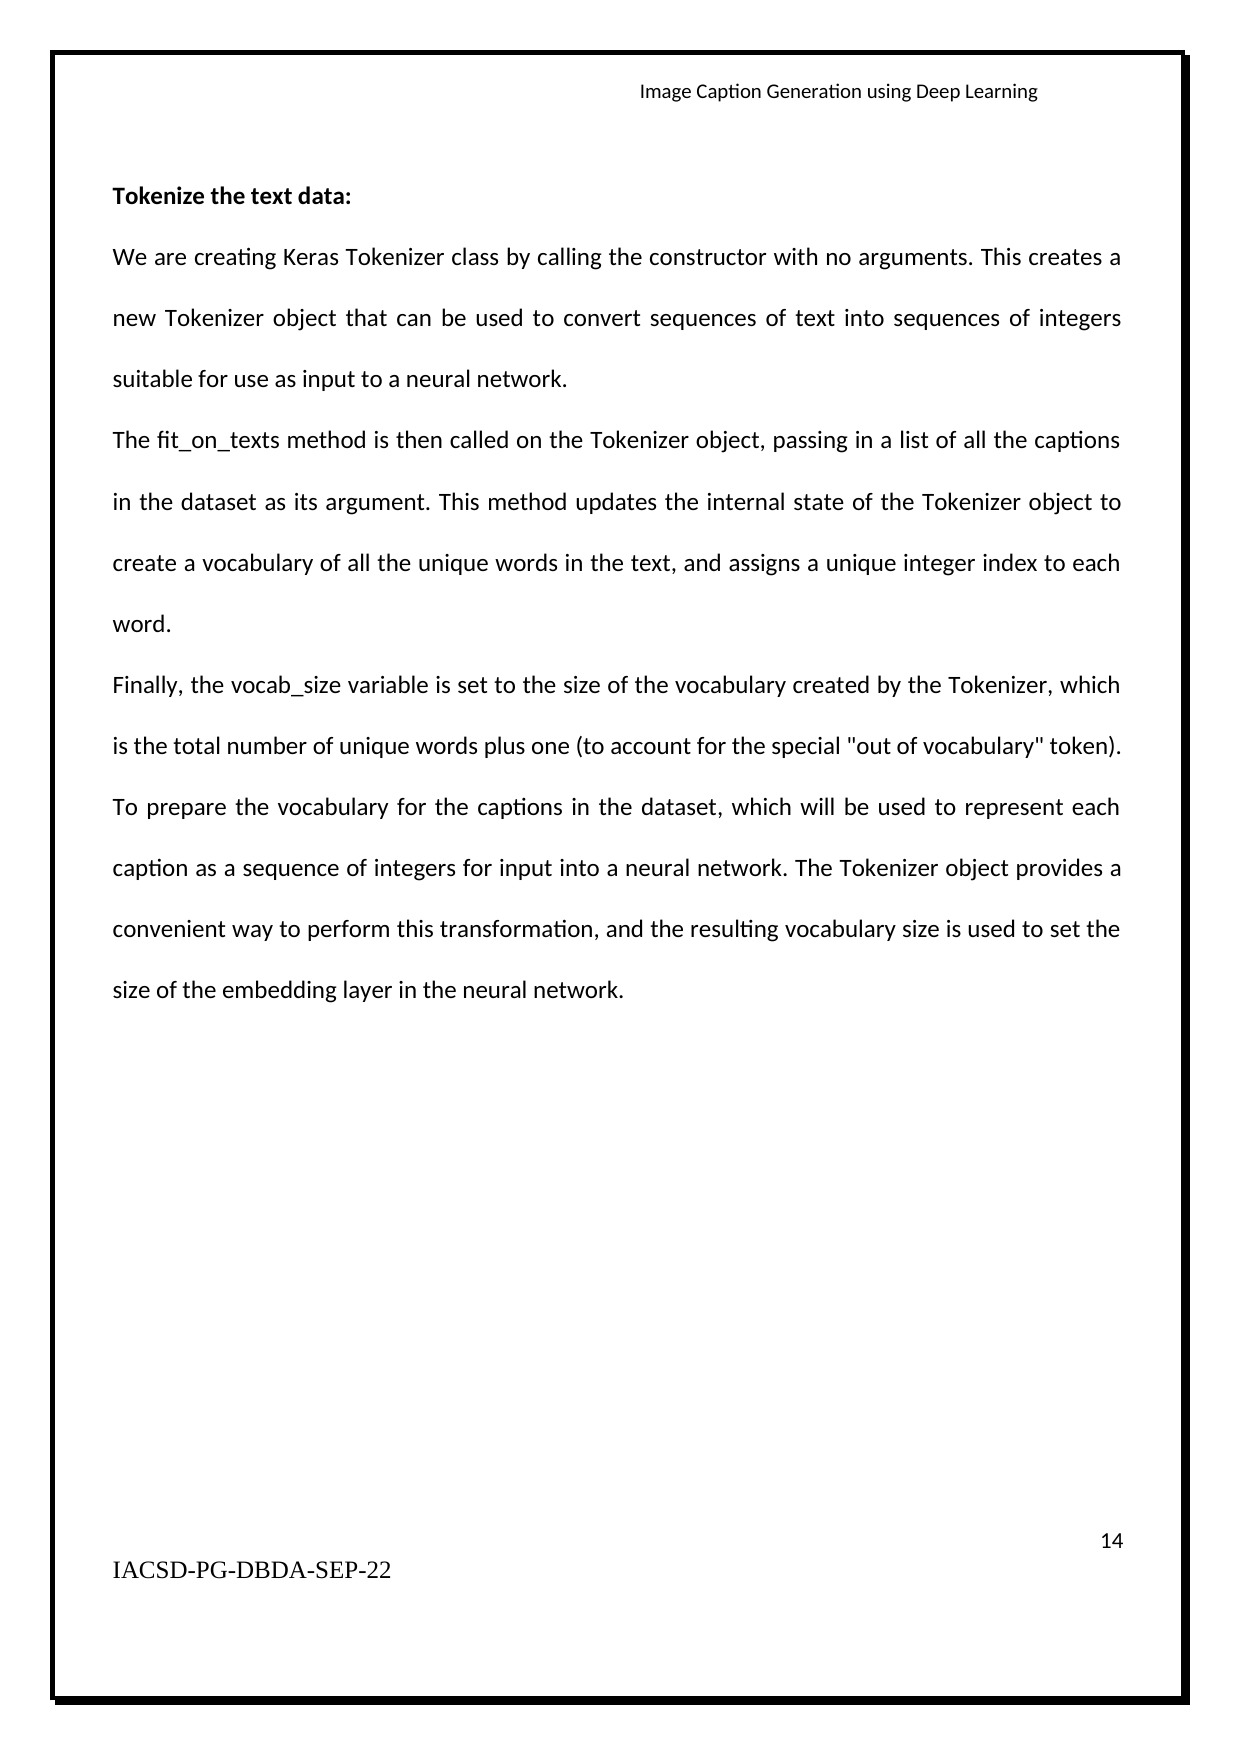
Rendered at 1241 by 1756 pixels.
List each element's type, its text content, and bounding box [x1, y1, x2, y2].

text We are creating Keras Tokenizer class by calling the constructor with no arguments. This creates a new Tokenizer object that can be used to convert sequences of text into sequences of integers suitable for use as input to a neural network. [112, 242, 1123, 394]
text To prepare the vocabulary for the captions in the dataset, which will be used to represent each caption as a sequence of integers for input into a neural network. The Tokenizer object provides a convenient way to perform this transformation, and the resulting vocabulary size is used to set the size of the embedding layer in the neural network. [112, 791, 1123, 1004]
text Finally, the vocab_size variable is set to the size of the vocabulary created by the Tokenizer, which is the total number of unique words plus one (to account for the special "out of vocabulary" token). [112, 669, 1123, 760]
text The fit_on_texts method is then called on the Tokenizer object, passing in a list of all the captions in the dataset as its argument. This method updates the internal state of the Tokenizer object to create a vocabulary of all the unique words in the text, and assigns a unique integer index to each word. [112, 425, 1123, 638]
text Tokenize the text data: [112, 181, 1123, 211]
